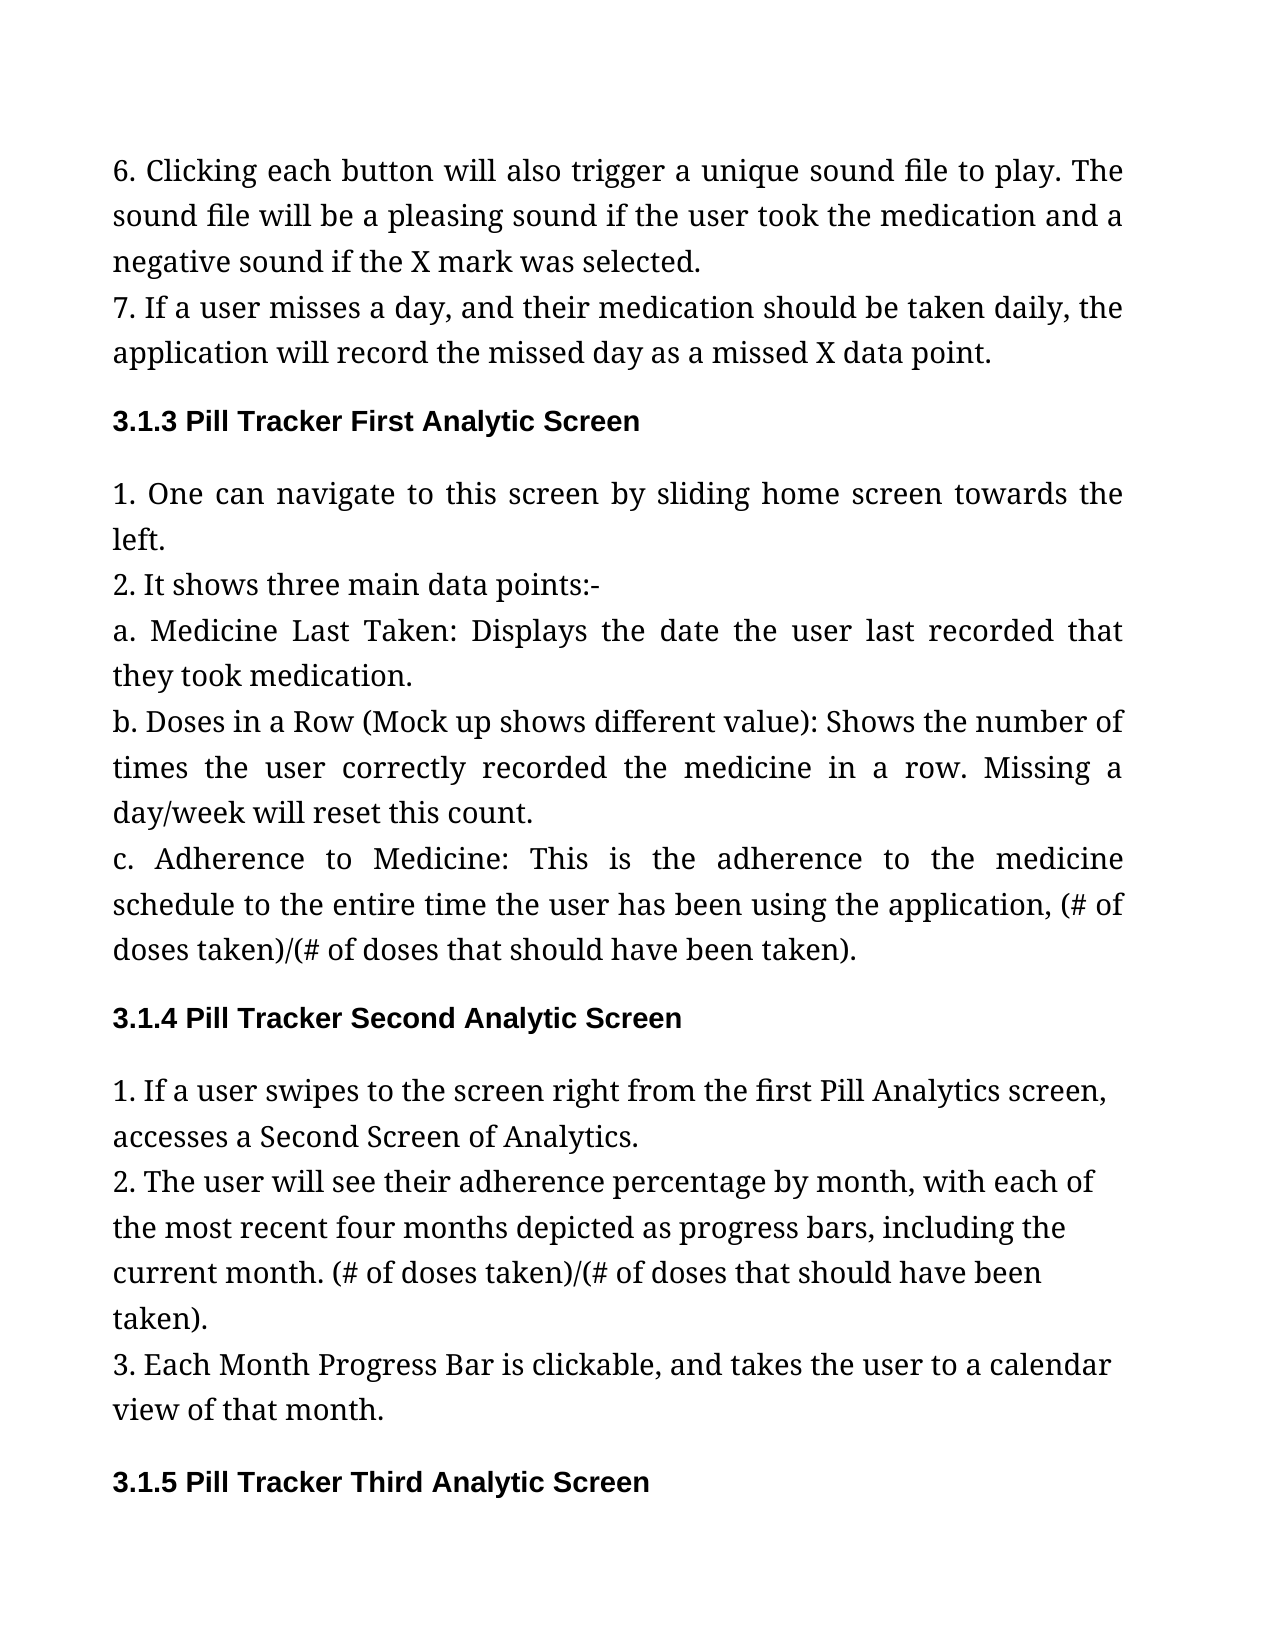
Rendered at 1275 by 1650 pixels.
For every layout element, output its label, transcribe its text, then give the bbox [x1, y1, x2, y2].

text 1. If a user swipes to the screen right from the first Pill Analytics screen, accesses a Second Screen of Analytics. [112, 1070, 1125, 1156]
text 3.1.5 Pill Tracker Third Analytic Screen [112, 1465, 1125, 1499]
text b. Doses in a Row (Mock up shows different value): Shows the number of times the user correctly recorded the medicine in a row. Missing a day/week will reset this count. [112, 701, 1125, 832]
text a. Medicine Last Taken: Displays the date the user last recorded that they took medication. [112, 610, 1125, 695]
text 1. One can navigate to this screen by sliding home screen towards the left. [112, 473, 1125, 558]
text 3.1.4 Pill Tracker Second Analytic Screen [112, 1001, 1125, 1035]
text 7. If a user misses a day, and their medication should be taken daily, the application will record the missed day as a missed X data point. [112, 287, 1125, 372]
text 2. The user will see their adherence percentage by month, with each of the most recent four months depicted as progress bars, including the current month. (# of doses taken)/(# of doses that should have been taken). [112, 1161, 1125, 1338]
text 2. It shows three main data points:- [112, 564, 1125, 604]
text 6. Clicking each button will also trigger a unique sound file to play. The sound file will be a pleasing sound if the user took the medication and a negative sound if the X mark was selected. [112, 150, 1125, 281]
text 3.1.3 Pill Tracker First Analytic Screen [112, 404, 1125, 438]
text c. Adherence to Medicine: This is the adherence to the medicine schedule to the entire time the user has been using the application, (# of doses taken)/(# of doses that should have been taken). [112, 838, 1125, 969]
text 3. Each Month Progress Bar is clickable, and takes the user to a calendar view of that month. [112, 1344, 1125, 1429]
